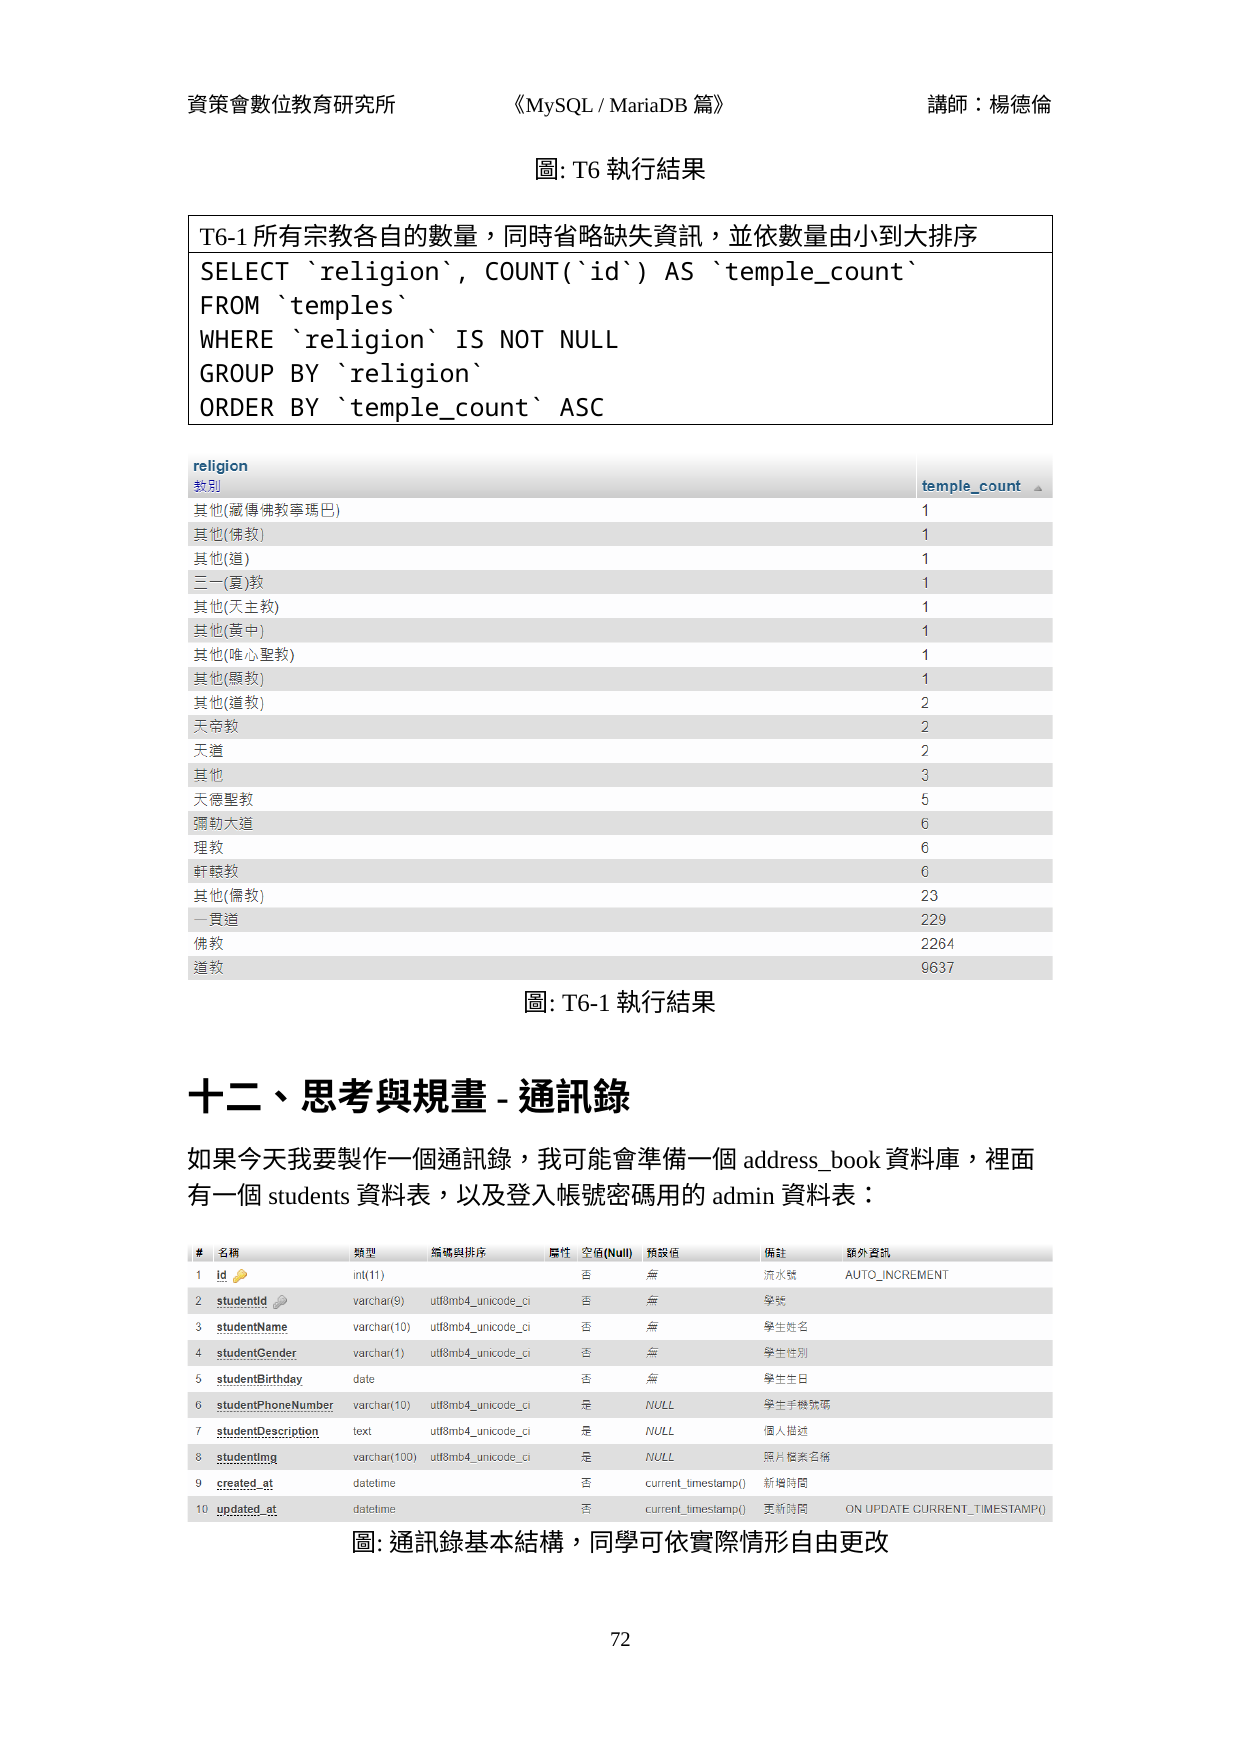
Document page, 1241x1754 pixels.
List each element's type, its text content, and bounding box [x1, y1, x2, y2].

table_header T6-1所有宗教各自的數量，同時省略缺失資訊，並依數量由小到大排序 [189, 216, 1052, 252]
text 圖: 通訊錄基本結構，同學可依實際情形自由更改 [187, 1523, 1053, 1558]
text 圖: T6 執行結果 [187, 150, 1053, 186]
picture [187, 1240, 1053, 1523]
picture [187, 453, 1053, 983]
text 如果今天我要製作一個通訊錄，我可能會準備一個 address_book資料庫，裡面有一個 students 資料表，以及登入帳號密碼用的 admin 資料表： [187, 1139, 1053, 1212]
subtitle 十二、思考與規畫 - 通訊錄 [187, 1067, 1053, 1121]
table_cell SELECT `religion`, COUNT(`id`) AS `temple_count` FROM `temples` WHERE `religion` IS NOT NULL GROUP BY `religion` ORDER BY `temple_count` ASC [189, 253, 1052, 424]
text 圖: T6-1 執行結果 [187, 983, 1053, 1019]
